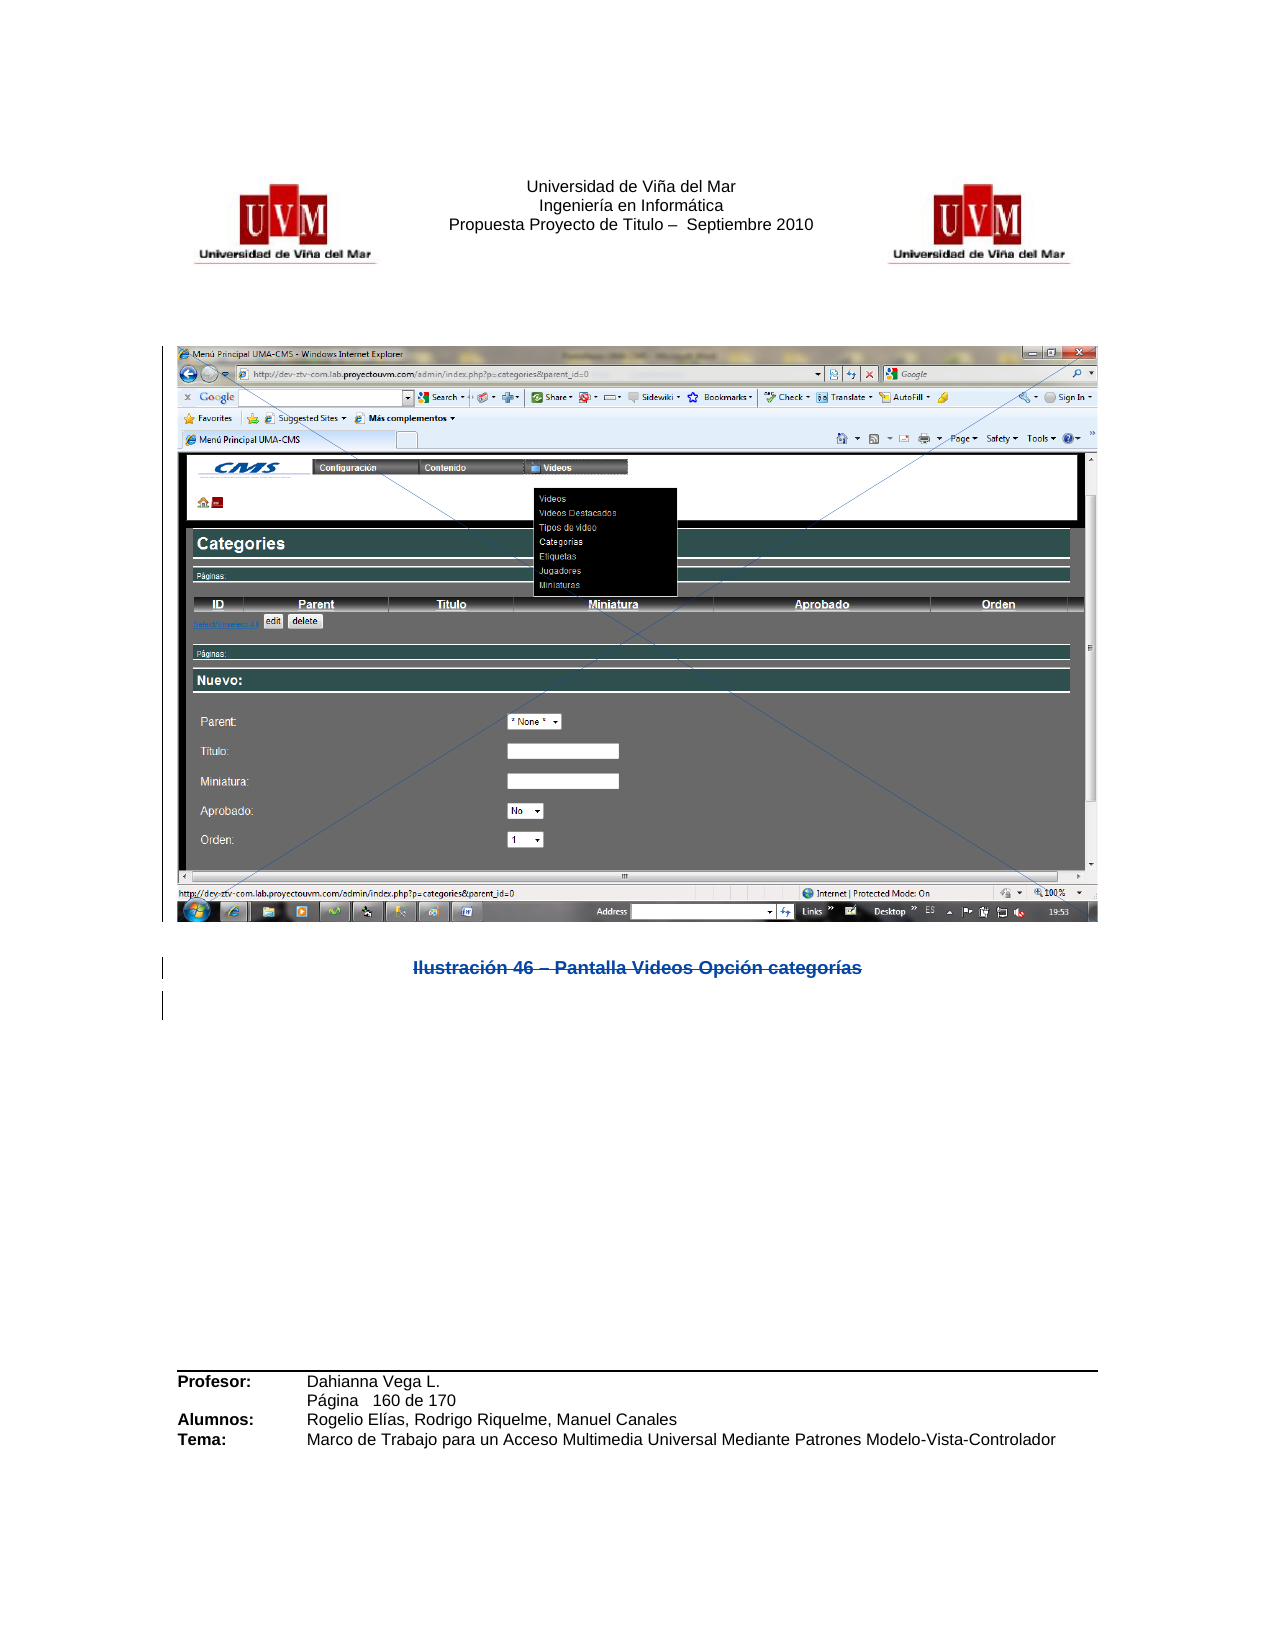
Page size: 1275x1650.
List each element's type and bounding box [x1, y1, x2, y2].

picture [179, 346, 1096, 633]
picture [871, 176, 1084, 267]
picture [177, 176, 390, 267]
picture [177, 347, 635, 921]
picture [179, 635, 1096, 922]
picture [640, 347, 1098, 921]
